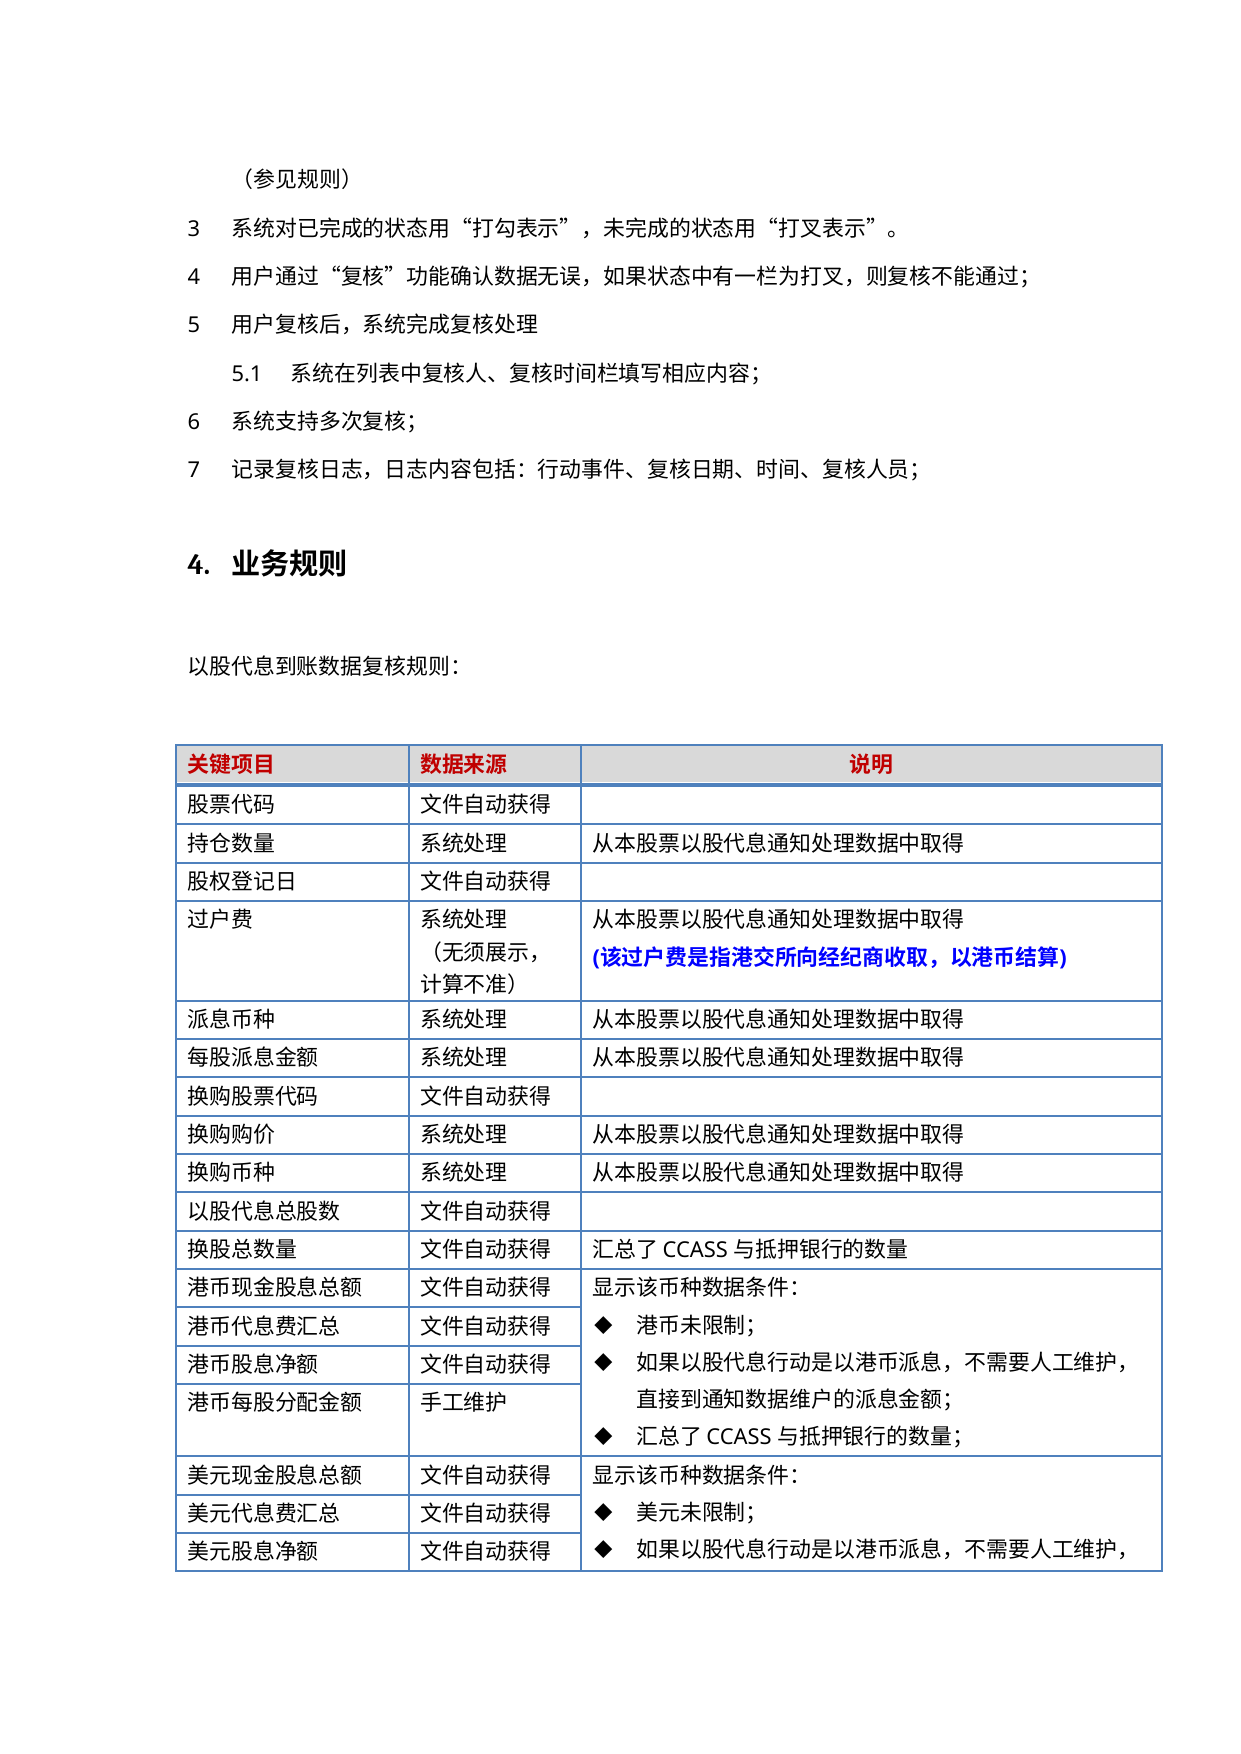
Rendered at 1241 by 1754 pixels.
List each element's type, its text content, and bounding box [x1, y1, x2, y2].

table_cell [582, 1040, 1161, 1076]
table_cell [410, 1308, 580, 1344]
text 以股代息到账数据复核规则： [187, 648, 1053, 681]
subtitle 业务规则 [187, 529, 1053, 594]
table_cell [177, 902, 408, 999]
list 系统在列表中复核人、复核时间栏填写相应内容； [231, 355, 1053, 388]
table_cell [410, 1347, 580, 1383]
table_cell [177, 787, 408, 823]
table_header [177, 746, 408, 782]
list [187, 162, 1053, 194]
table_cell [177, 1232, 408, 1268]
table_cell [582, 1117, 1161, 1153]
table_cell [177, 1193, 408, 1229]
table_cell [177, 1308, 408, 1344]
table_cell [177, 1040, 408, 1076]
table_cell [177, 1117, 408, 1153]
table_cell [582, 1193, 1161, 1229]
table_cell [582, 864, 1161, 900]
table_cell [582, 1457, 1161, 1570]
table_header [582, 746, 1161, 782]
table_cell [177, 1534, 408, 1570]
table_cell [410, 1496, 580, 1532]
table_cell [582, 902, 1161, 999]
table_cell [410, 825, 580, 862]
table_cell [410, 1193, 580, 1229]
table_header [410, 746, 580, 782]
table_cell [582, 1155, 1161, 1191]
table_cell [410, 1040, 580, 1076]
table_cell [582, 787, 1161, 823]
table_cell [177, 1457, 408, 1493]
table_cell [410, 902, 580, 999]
list 用户复核后，系统完成复核处理 [187, 307, 1053, 339]
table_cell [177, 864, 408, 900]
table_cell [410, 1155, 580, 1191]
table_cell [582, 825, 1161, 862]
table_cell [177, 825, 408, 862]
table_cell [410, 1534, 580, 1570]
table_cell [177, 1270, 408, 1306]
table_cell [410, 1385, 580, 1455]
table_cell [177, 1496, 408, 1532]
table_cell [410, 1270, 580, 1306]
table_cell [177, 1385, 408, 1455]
list 系统支持多次复核； [187, 404, 1053, 436]
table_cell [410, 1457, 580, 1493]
list 用户通过“复核”功能确认数据无误，如果状态中有一栏为打叉，则复核不能通过； [187, 259, 1053, 291]
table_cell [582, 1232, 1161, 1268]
list 记录复核日志，日志内容包括：行动事件、复核日期、时间、复核人员； [187, 452, 1053, 484]
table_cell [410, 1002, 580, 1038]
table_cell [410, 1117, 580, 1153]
list 系统对已完成的状态用“打勾表示”，未完成的状态用“打叉表示”。 [187, 210, 1053, 243]
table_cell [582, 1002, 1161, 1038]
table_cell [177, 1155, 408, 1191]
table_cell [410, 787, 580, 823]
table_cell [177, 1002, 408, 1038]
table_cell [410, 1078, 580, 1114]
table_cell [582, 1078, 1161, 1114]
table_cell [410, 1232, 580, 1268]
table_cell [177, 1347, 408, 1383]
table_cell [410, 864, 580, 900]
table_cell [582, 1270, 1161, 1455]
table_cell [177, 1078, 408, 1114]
